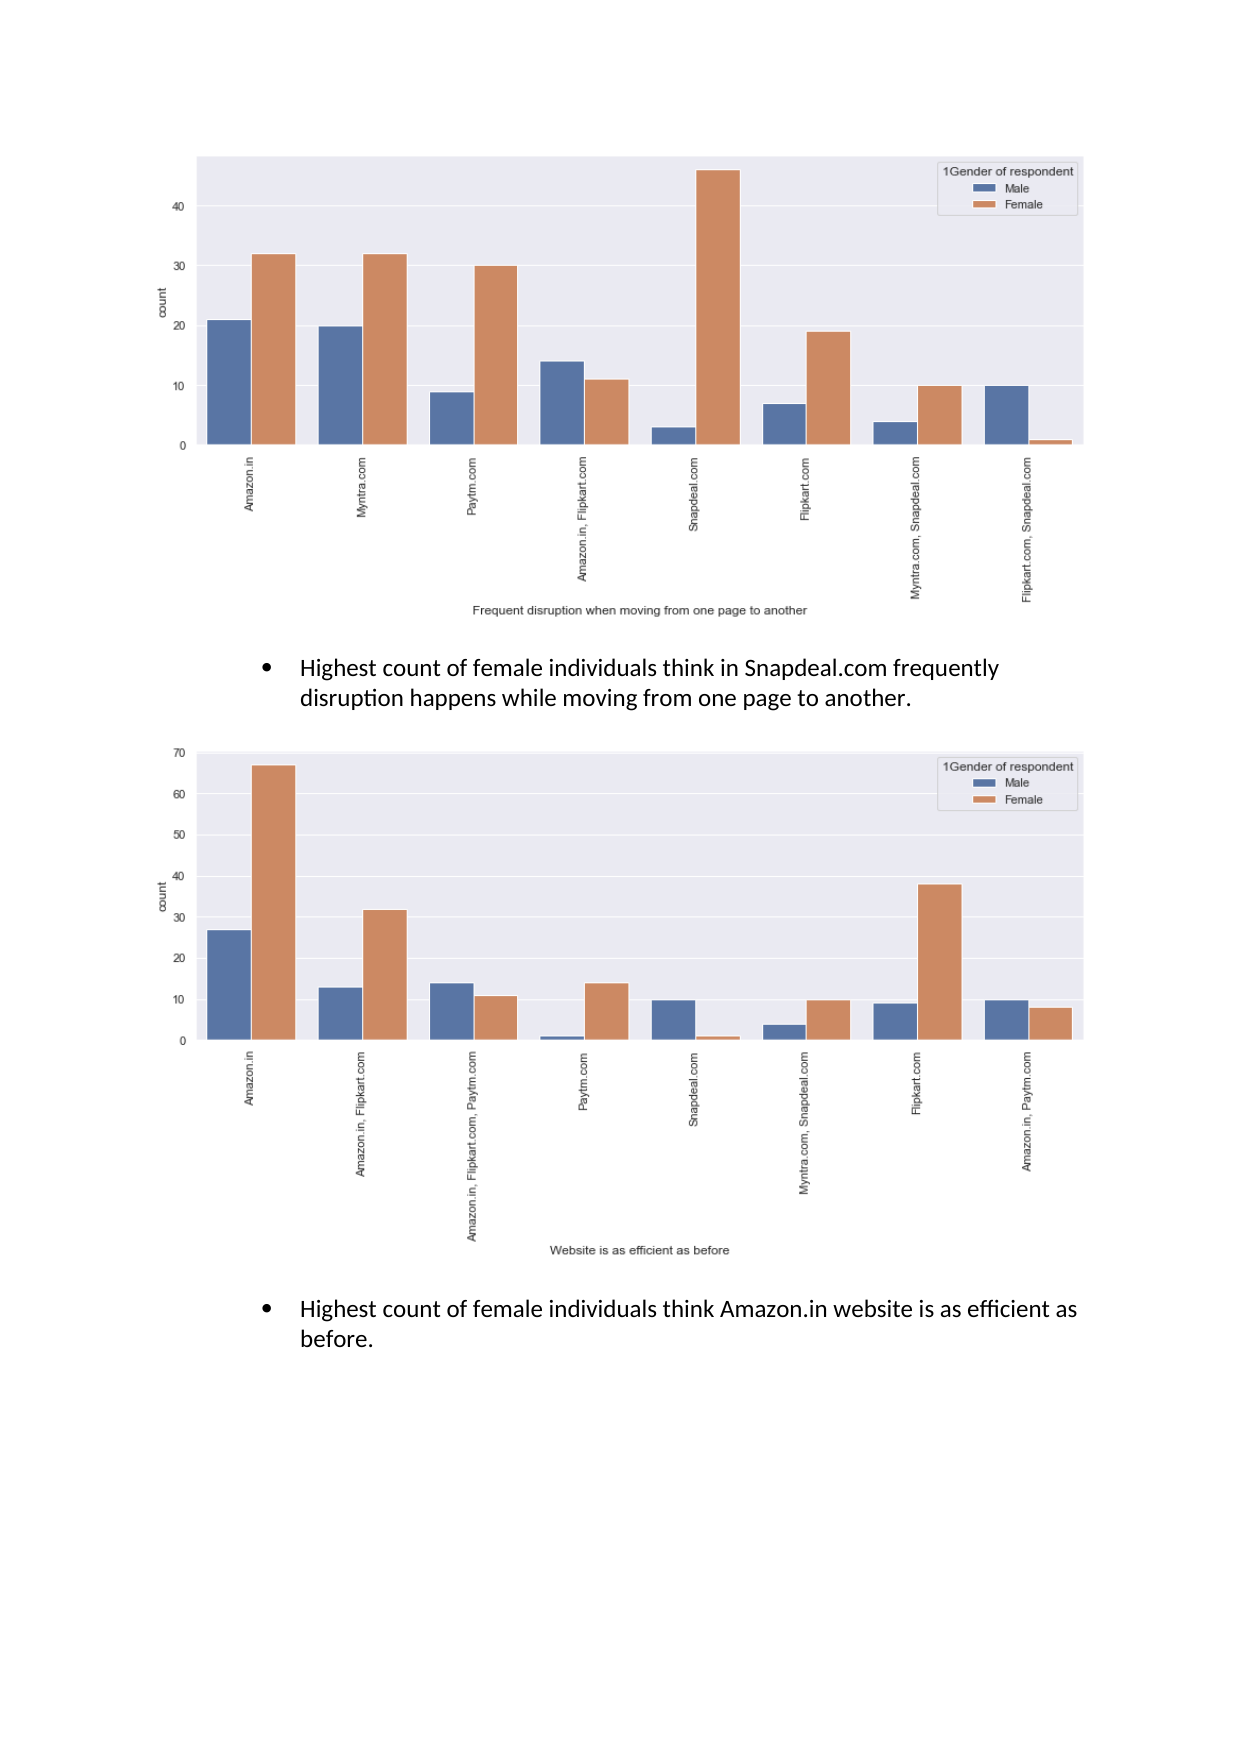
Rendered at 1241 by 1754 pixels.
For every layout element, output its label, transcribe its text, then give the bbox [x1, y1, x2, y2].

list Highest count of female individuals think Amazon.in website is as efficient as before. [262, 1293, 1090, 1354]
picture [150, 150, 1091, 623]
picture [150, 742, 1091, 1264]
list Highest count of female individuals think in Snapdeal.com frequently disruption happens while moving from one page to another. [262, 652, 1090, 713]
